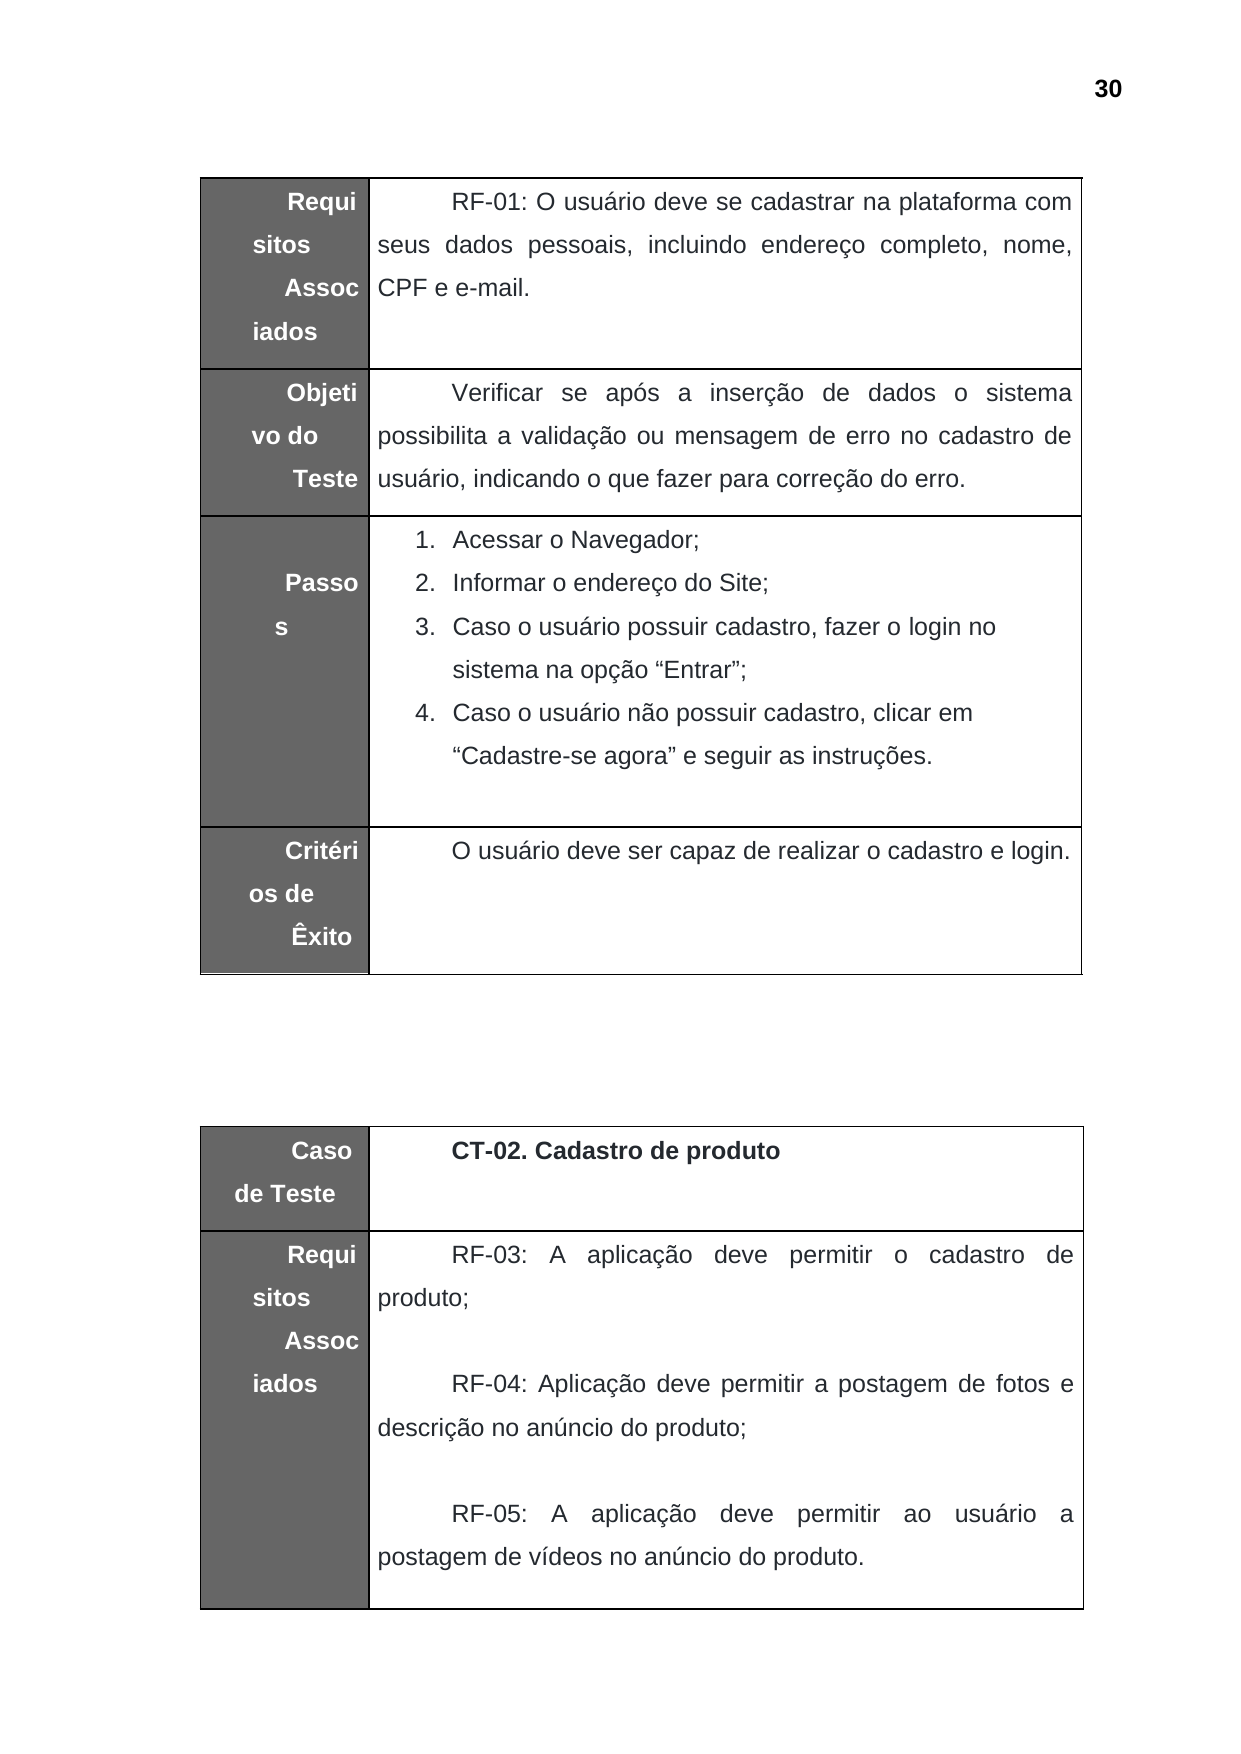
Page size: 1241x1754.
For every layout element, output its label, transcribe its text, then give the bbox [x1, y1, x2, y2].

table_cell Requisitos Associados [201, 1232, 368, 1608]
table_cell Objetivo do Teste [201, 370, 368, 515]
table_header CT-02. Cadastro de produto [370, 1127, 1083, 1230]
table_cell RF-03: A aplicação deve permitir o cadastro de produto; RF-04: Aplicação deve permitir a postagem de fotos e descrição no anúncio do produto; RF-05: A aplicação deve permitir ao usuário a postagem de vídeos no anúncio do produto. [370, 1232, 1083, 1608]
table_cell Passos [201, 517, 368, 826]
table_cell Requisitos Associados [201, 179, 368, 368]
table_cell Critérios de Êxito [201, 828, 368, 973]
table_cell O usuário deve ser capaz de realizar o cadastro e login. [370, 828, 1081, 973]
table_cell Verificar se após a inserção de dados o sistema possibilita a validação ou mensagem de erro no cadastro de usuário, indicando o que fazer para correção do erro. [370, 370, 1081, 515]
table_cell RF-01: O usuário deve se cadastrar na plataforma com seus dados pessoais, incluindo endereço completo, nome, CPF e e-mail. [370, 179, 1081, 368]
table_header Caso de Teste [201, 1127, 368, 1230]
table_cell Acessar o Navegador; Informar o endereço do Site; Caso o usuário possuir cadastro, fazer o login no sistema na opção “Entrar”; Caso o usuário não possuir cadastro, clicar em “Cadastre-se agora” e seguir as instruções. [370, 517, 1081, 826]
